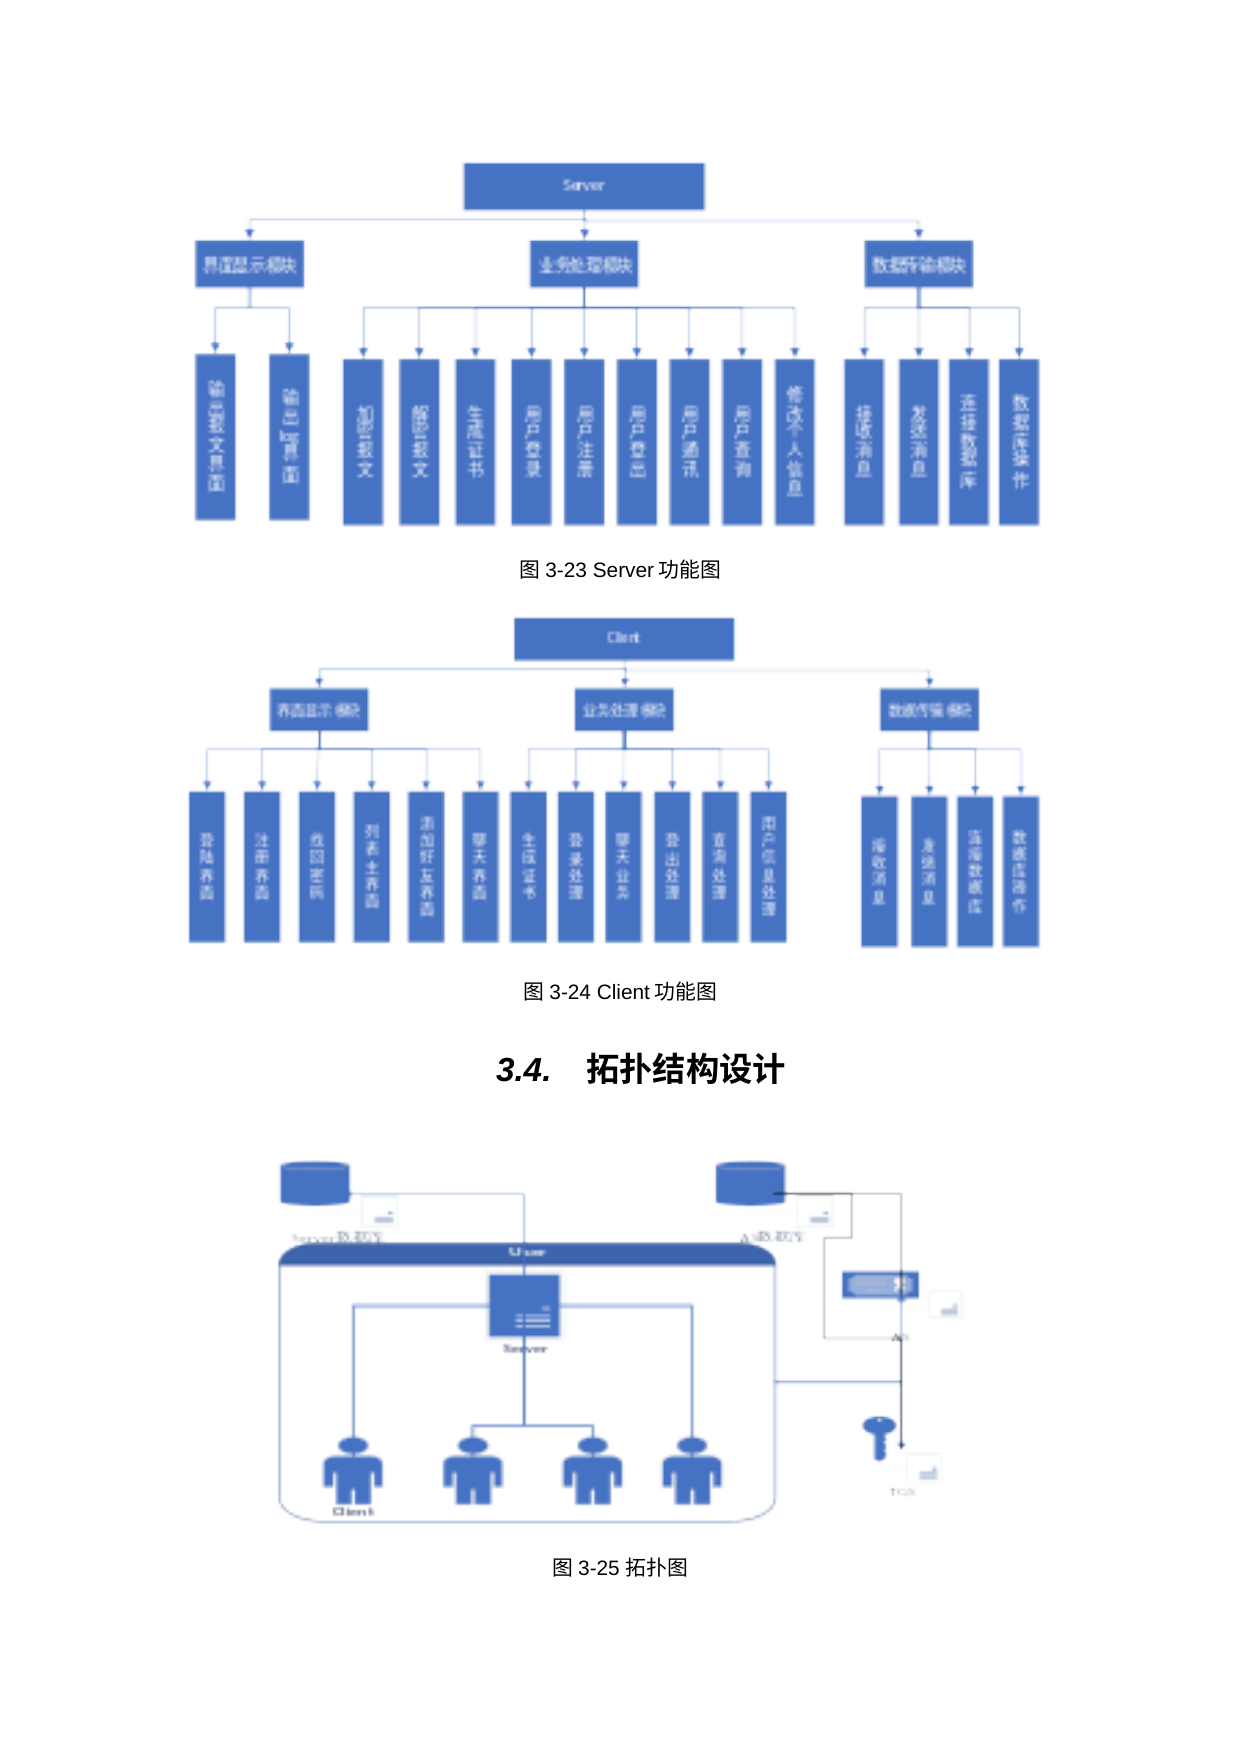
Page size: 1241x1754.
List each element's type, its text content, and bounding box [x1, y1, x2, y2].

text 图 3-25 拓扑图 [187, 1550, 1053, 1583]
subtitle 拓扑结构设计 [229, 1034, 1053, 1099]
text 图 3-24 Client功能图 [187, 974, 1053, 1007]
text 图 3-23 Server功能图 [187, 552, 1053, 584]
